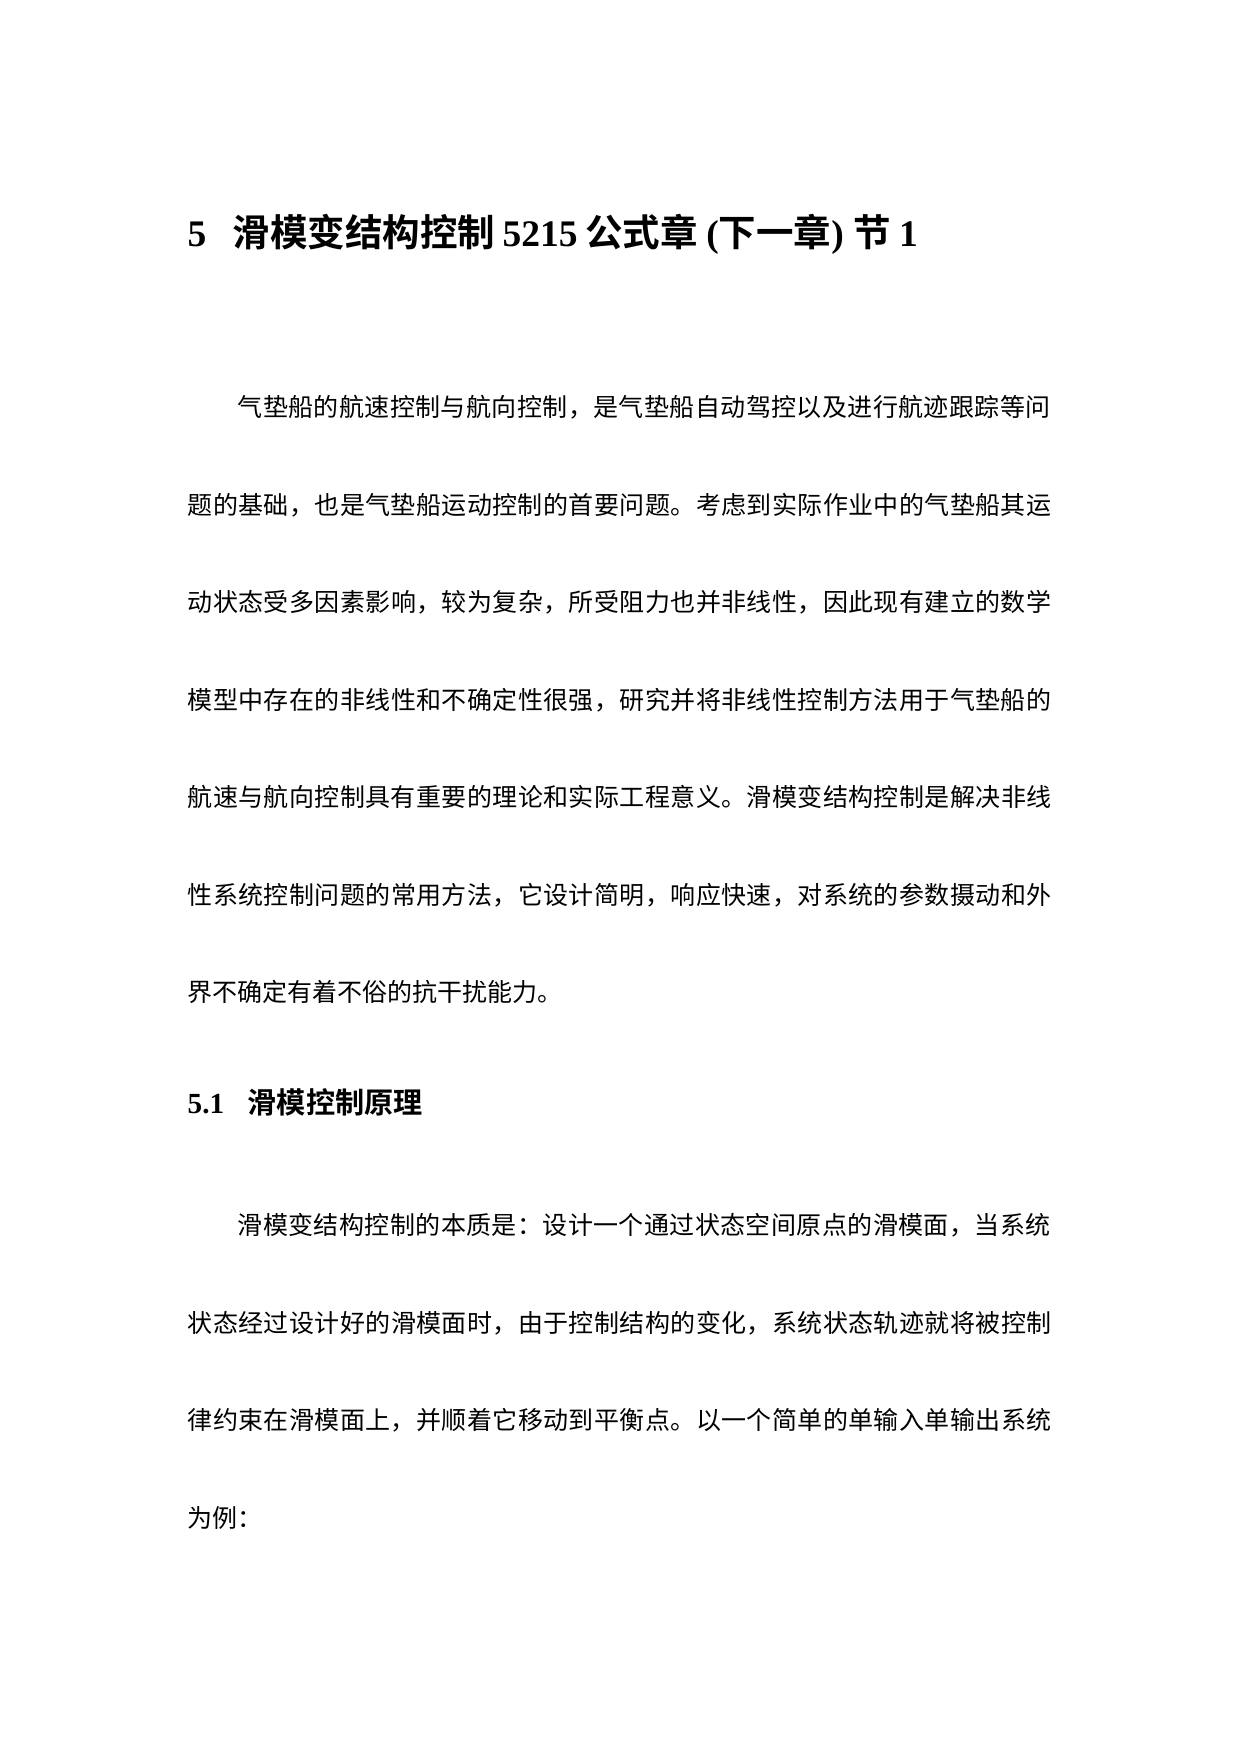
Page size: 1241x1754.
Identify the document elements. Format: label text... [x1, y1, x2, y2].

subtitle 滑模变结构控制 [187, 197, 1053, 262]
subtitle 滑模控制原理 [187, 1068, 1053, 1133]
text 气垫船的航速控制与航向控制，是气垫船自动驾控以及进行航迹跟踪等问题的基础，也是气垫船运动控制的首要问题。考虑到实际作业中的气垫船其运动状态受多因素影响，较为复杂，所受阻力也并非线性，因此现有建立的数学模型中存在的非线性和不确定性很强，研究并将非线性控制方法用于气垫船的航速与航向控制具有重要的理论和实际工程意义。滑模变结构控制是解决非线性系统控制问题的常用方法，它设计简明，响应快速，对系统的参数摄动和外界不确定有着不俗的抗干扰能力。 [187, 373, 1053, 1023]
text 滑模变结构控制的本质是：设计一个通过状态空间原点的滑模面，当系统状态经过设计好的滑模面时，由于控制结构的变化，系统状态轨迹就将被控制律约束在滑模面上，并顺着它移动到平衡点。以一个简单的单输入单输出系统为例： [187, 1191, 1053, 1549]
